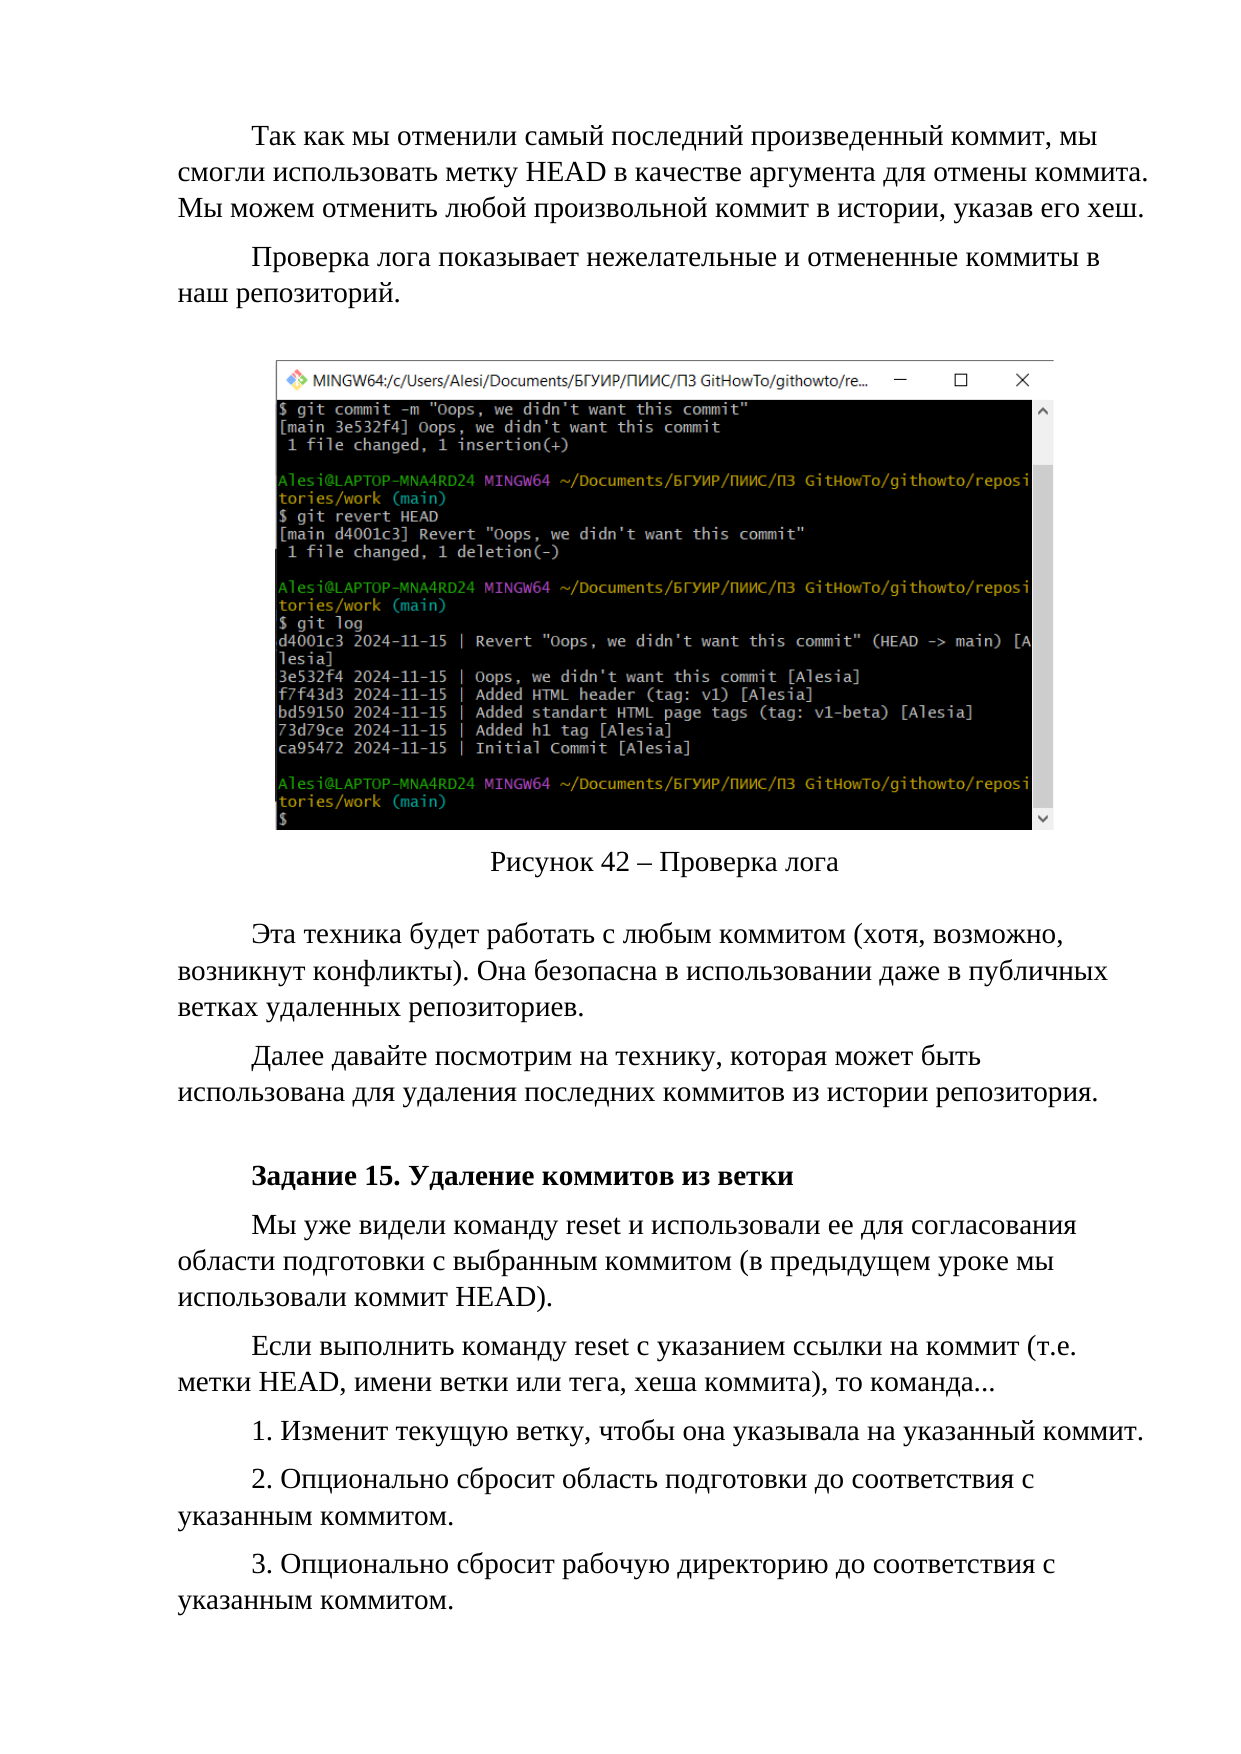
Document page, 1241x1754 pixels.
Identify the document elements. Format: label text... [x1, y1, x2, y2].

text Далее давайте посмотрим на технику, которая может быть использована для удаления последних коммитов из истории репозитория. [177, 1038, 1152, 1107]
text 1. Изменит текущую ветку, чтобы она указывала на указанный коммит. [177, 1413, 1152, 1446]
text Если выполнить команду reset с указанием ссылки на коммит (т.е. метки HEAD, имени ветки или тега, хеша коммита), то команда... [177, 1328, 1152, 1398]
text Мы уже видели команду reset и использовали ее для согласования области подготовки с выбранным коммитом (в предыдущем уроке мы использовали коммит HEAD). [177, 1207, 1152, 1313]
text 3. Опционально сбросит рабочую директорию до соответствия с указанным коммитом. [177, 1546, 1152, 1616]
text Эта техника будет работать с любым коммитом (хотя, возможно, возникнут конфликты). Она безопасна в использовании даже в публичных ветках удаленных репозиториев. [177, 917, 1152, 1022]
text Так как мы отменили самый последний произведенный коммит, мы смогли использовать метку HEAD в качестве аргумента для отмены коммита. Мы можем отменить любой произвольной коммит в истории, указав его хеш. [177, 118, 1152, 224]
text Проверка лога показывает нежелательные и отмененные коммиты в наш репозиторий. [177, 239, 1152, 309]
text Рисунок 42 – Проверка лога [177, 844, 1152, 878]
text Задание 15. Удаление коммитов из ветки [177, 1158, 1152, 1192]
text 2. Опционально сбросит область подготовки до соответствия с указанным коммитом. [177, 1462, 1152, 1531]
picture [275, 360, 1054, 830]
